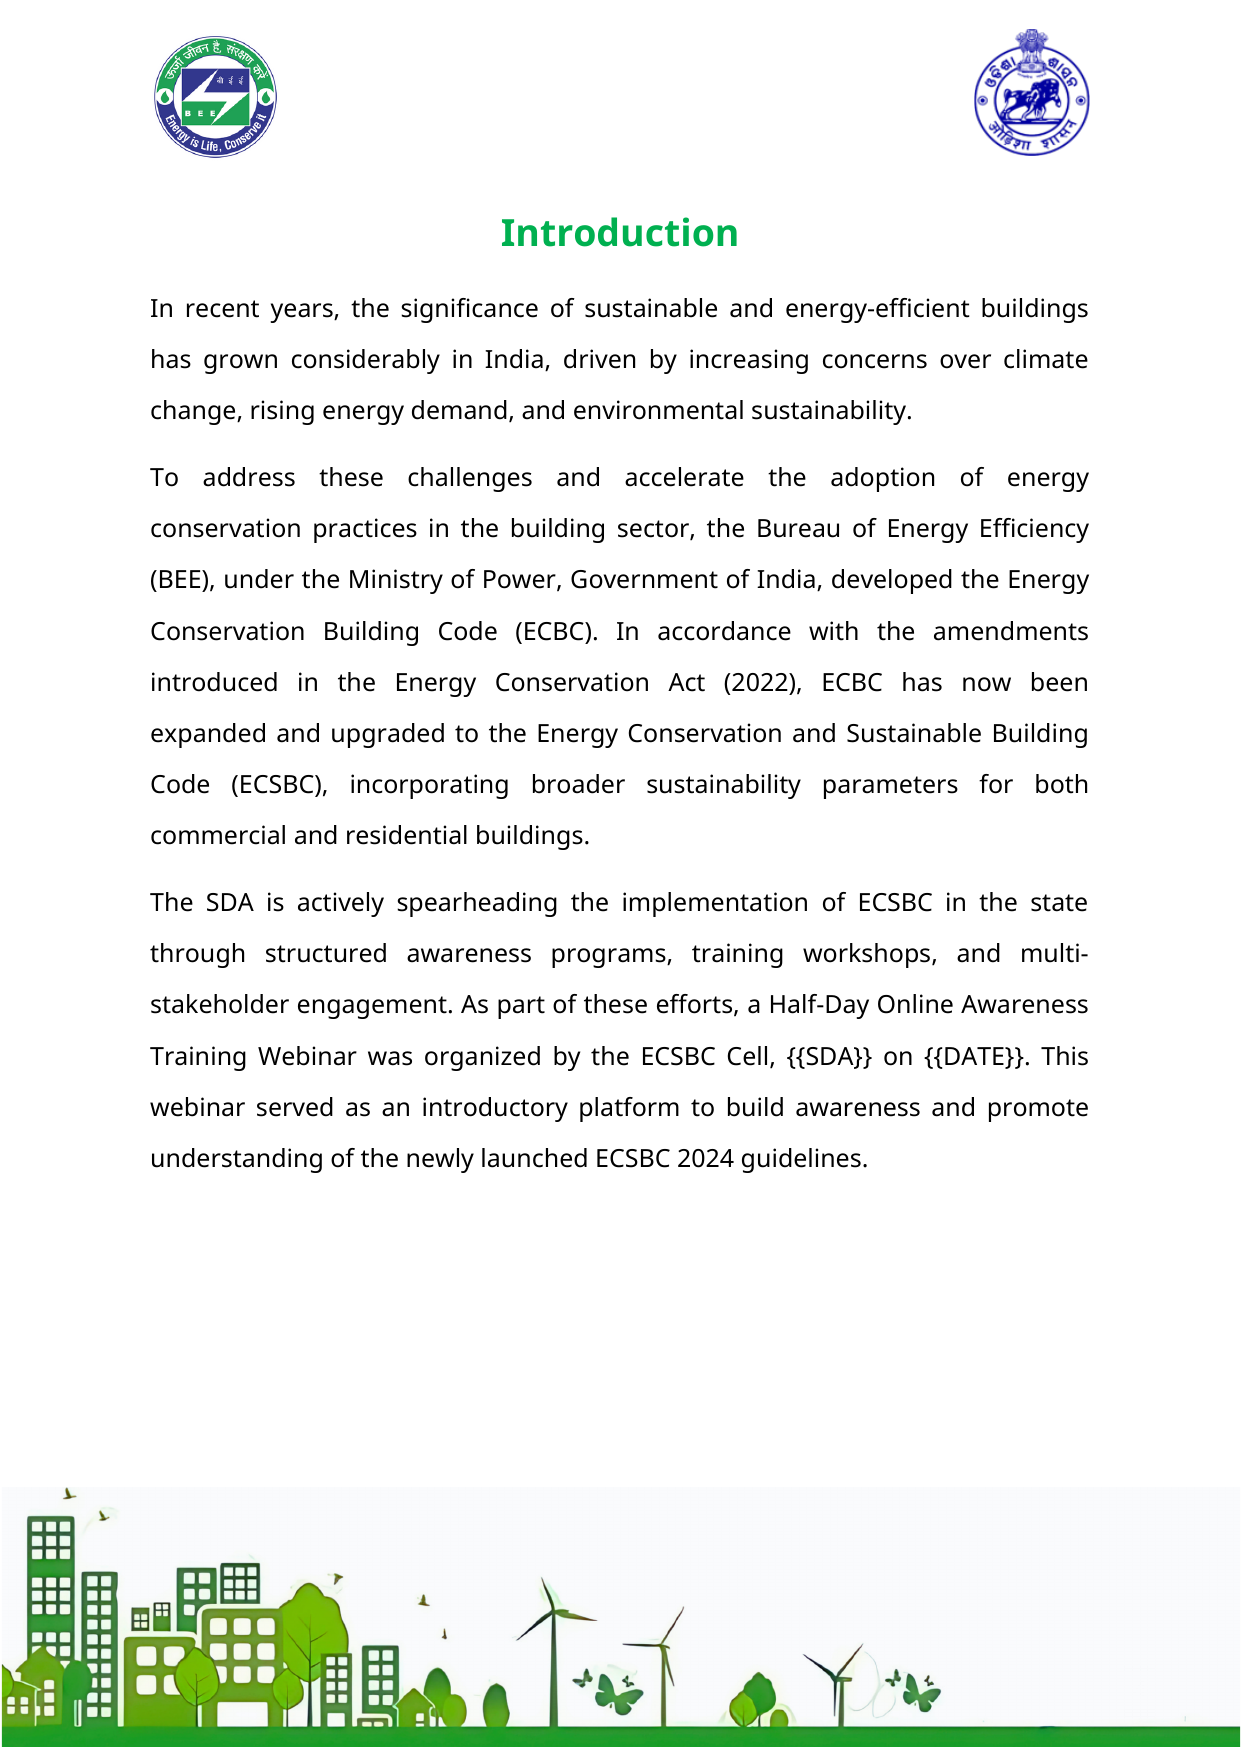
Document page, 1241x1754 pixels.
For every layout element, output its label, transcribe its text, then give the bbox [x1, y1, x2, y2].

picture [1, 1487, 1241, 1747]
text The SDA is actively spearheading the implementation of ECSBC in the state through structured awareness programs, training workshops, and multi-stakeholder engagement. As part of these efforts, a Half-Day Online Awareness Training Webinar was organized by the ECSBC Cell, {{SDA}} on {{DATE}}. This webinar served as an introductory platform to build awareness and promote understanding of the newly launched ECSBC 2024 guidelines. [150, 885, 1090, 1174]
subtitle Introduction [150, 207, 1090, 258]
picture [974, 29, 1090, 156]
picture [150, 32, 280, 161]
text In recent years, the significance of sustainable and energy-efficient buildings has grown considerably in India, driven by increasing concerns over climate change, rising energy demand, and environmental sustainability. [150, 290, 1090, 426]
text To address these challenges and accelerate the adoption of energy conservation practices in the building sector, the Bureau of Energy Efficiency (BEE), under the Ministry of Power, Government of India, developed the Energy Conservation Building Code (ECBC). In accordance with the amendments introduced in the Energy Conservation Act (2022), ECBC has now been expanded and upgraded to the Energy Conservation and Sustainable Building Code (ECSBC), incorporating broader sustainability parameters for both commercial and residential buildings. [150, 460, 1090, 851]
